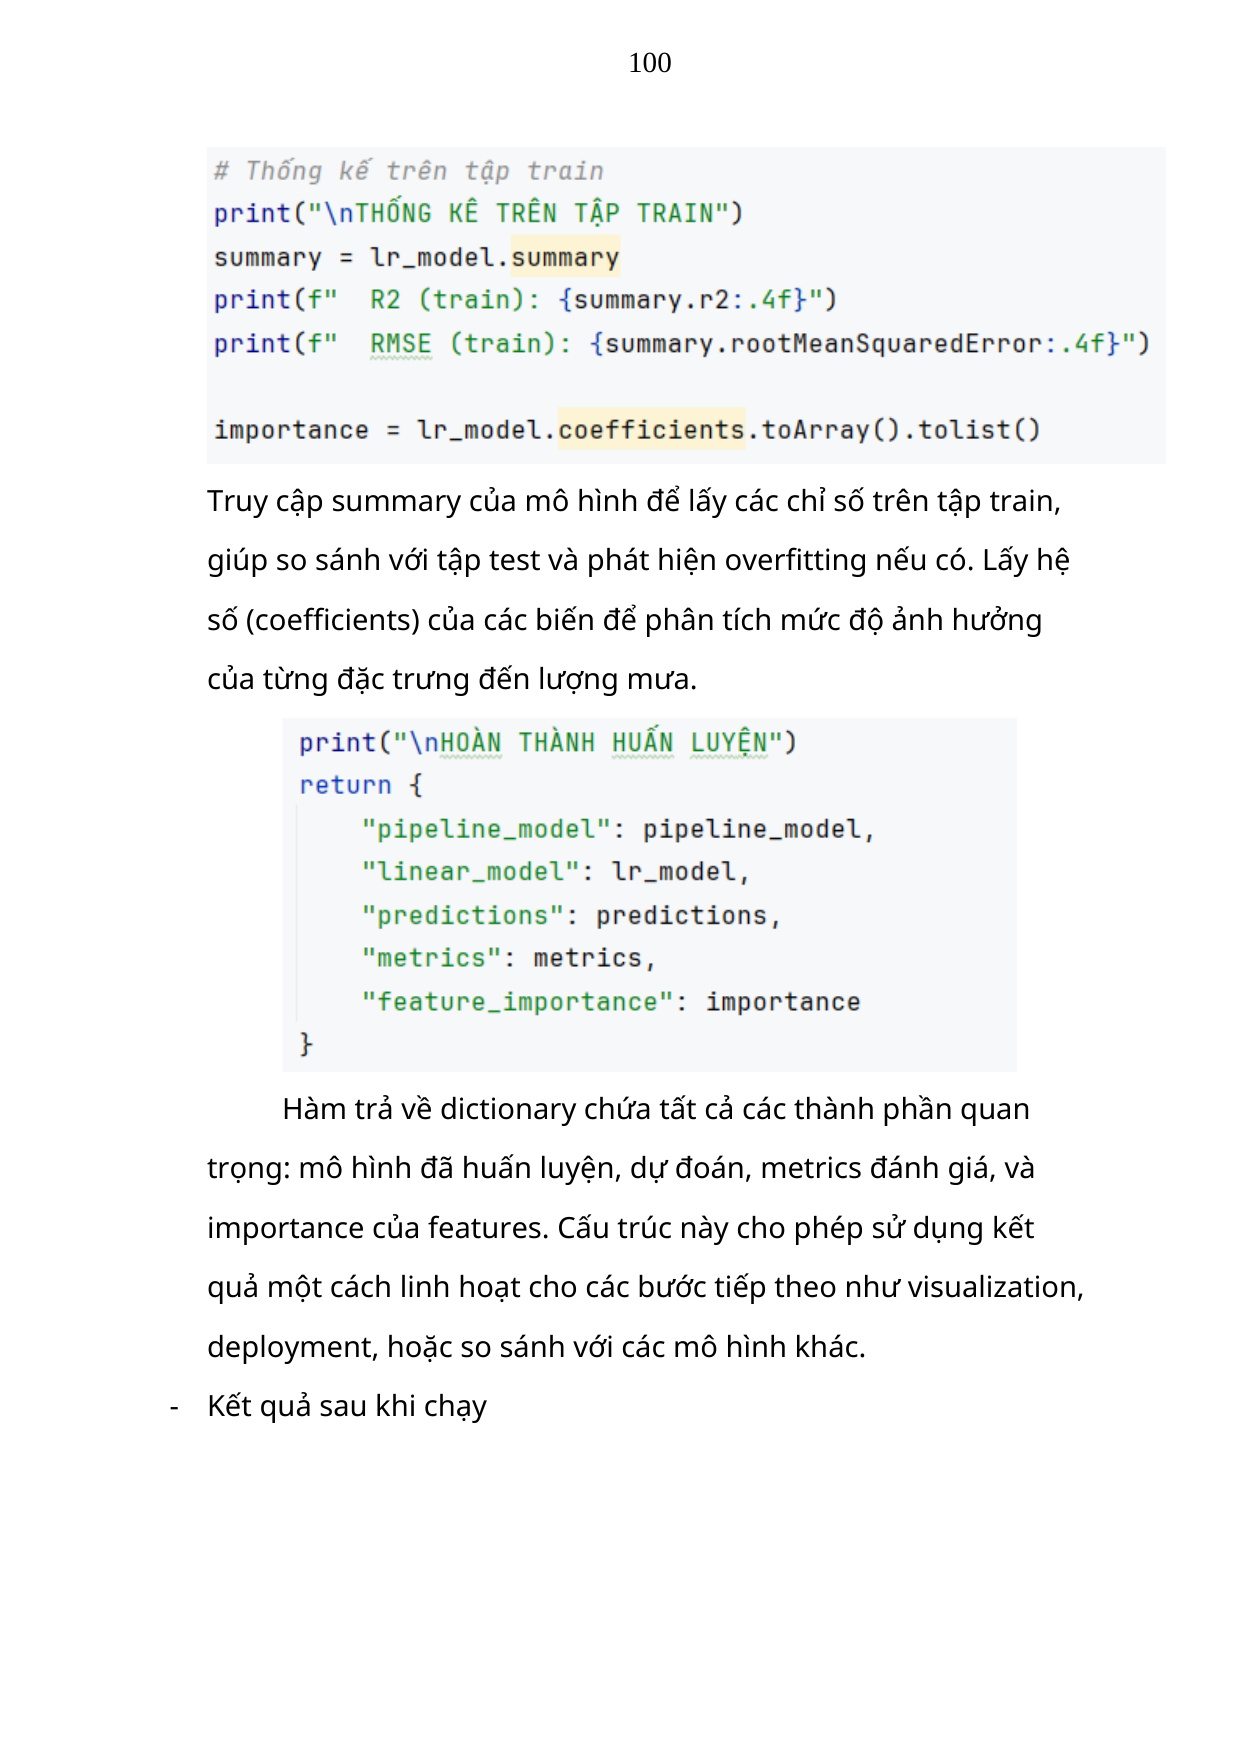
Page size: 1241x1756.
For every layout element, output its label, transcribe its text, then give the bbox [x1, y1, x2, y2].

picture [206, 147, 1167, 464]
picture [282, 718, 1017, 1072]
text Hàm trả về dictionary chứa tất cả các thành phần quan trọng: mô hình đã huấn luyện, dự đoán, metrics đánh giá, và importance của features. Cấu trúc này cho phép sử dụng kết quả một cách linh hoạt cho các bước tiếp theo như visualization, deployment, hoặc so sánh với các mô hình khác. [207, 1088, 1092, 1366]
list Kết quả sau khi chạy [169, 1385, 1092, 1425]
text Truy cập summary của mô hình để lấy các chỉ số trên tập train, giúp so sánh với tập test và phát hiện overfitting nếu có. Lấy hệ số (coefficients) của các biến để phân tích mức độ ảnh hưởng của từng đặc trưng đến lượng mưa. [207, 480, 1092, 698]
